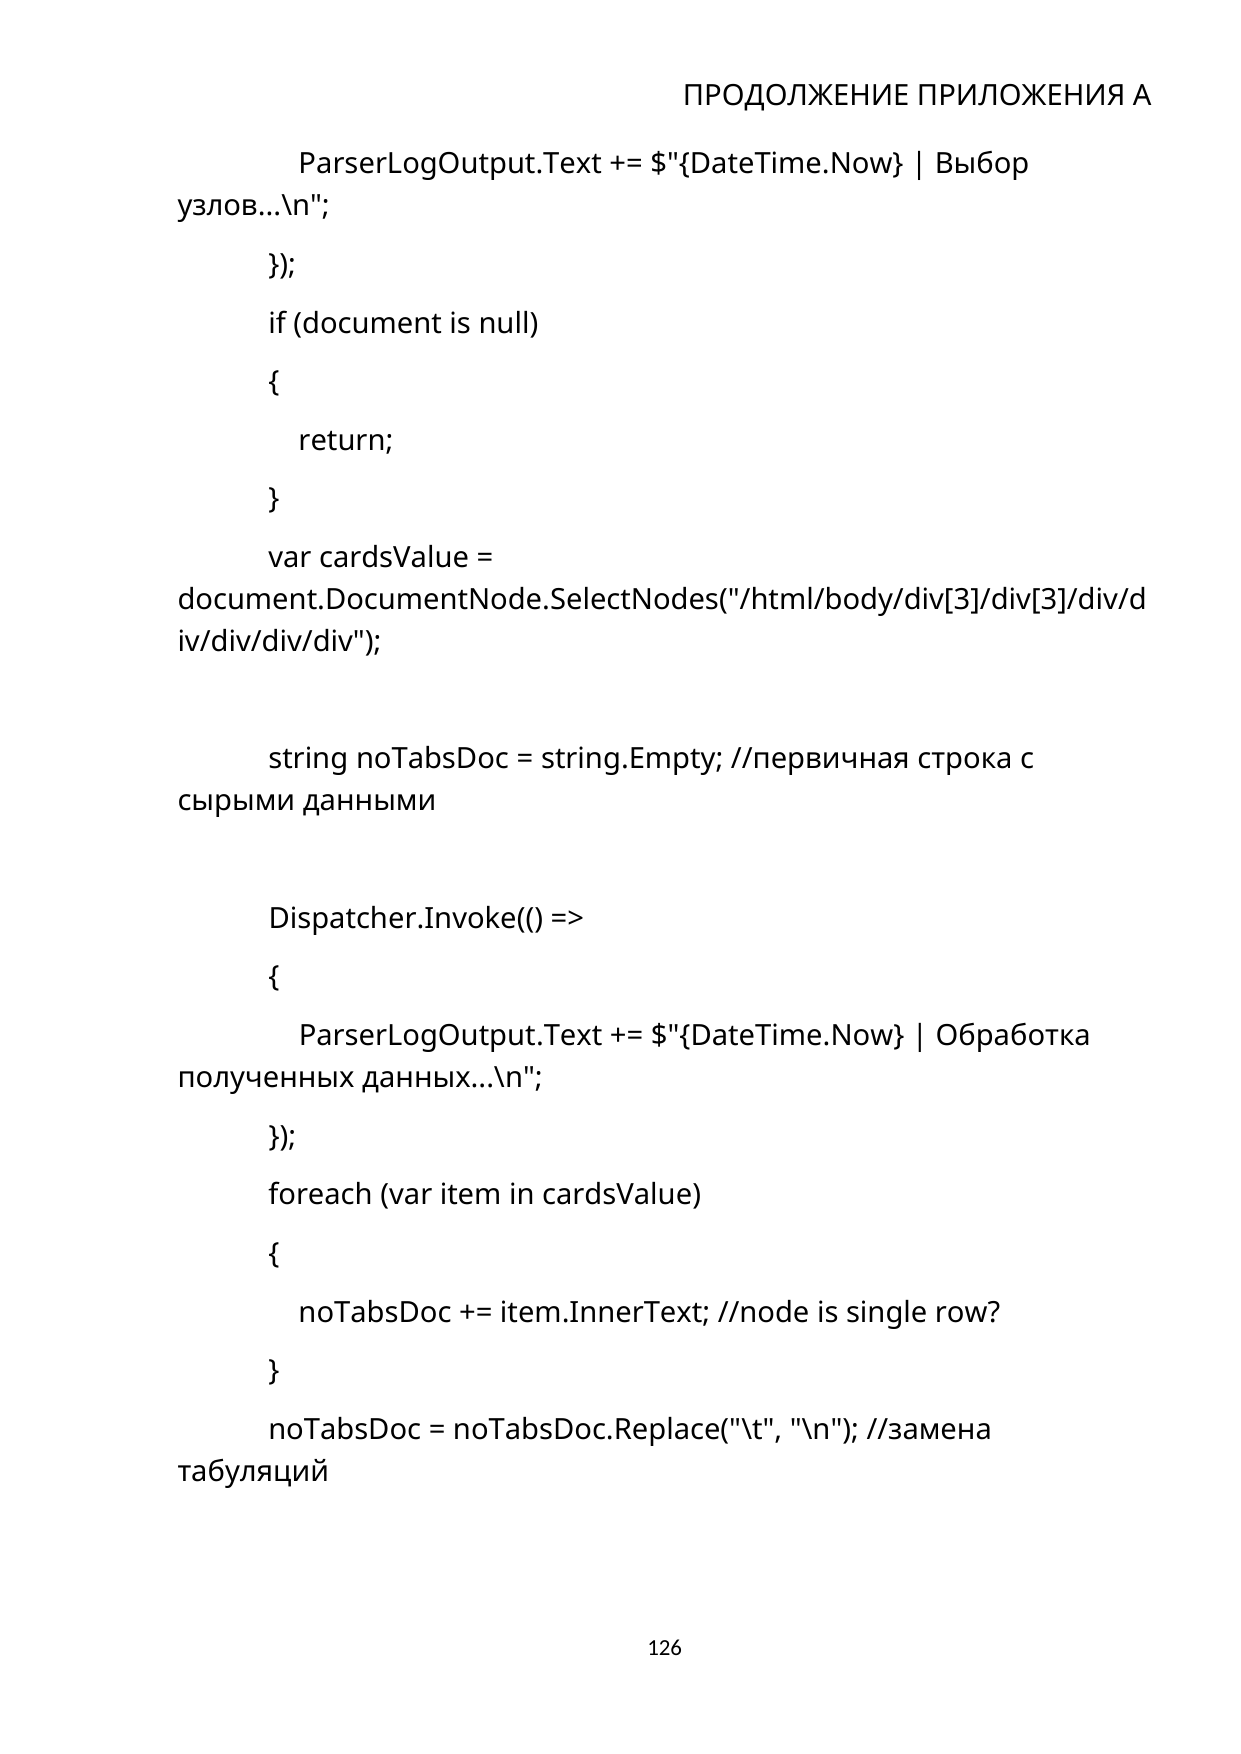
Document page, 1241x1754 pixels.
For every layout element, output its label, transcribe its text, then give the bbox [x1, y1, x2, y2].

text { [177, 361, 1152, 400]
text string noTabsDoc = string.Empty; //первичная строка с сырыми данными [177, 738, 1152, 819]
text }); [177, 1115, 1152, 1154]
text noTabsDoc = noTabsDoc.Replace("\t", "\n"); //замена табуляций [177, 1408, 1152, 1490]
text return; [177, 419, 1152, 459]
text } [177, 478, 1152, 517]
text ParserLogOutput.Text += $"{DateTime.Now} | Обработка полученных данных...\n"; [177, 1014, 1152, 1096]
text if (document is null) [177, 302, 1152, 342]
text ParserLogOutput.Text += $"{DateTime.Now} | Выбор узлов...\n"; [177, 143, 1152, 224]
text noTabsDoc += item.InnerText; //node is single row? [177, 1291, 1152, 1331]
text foreach (var item in cardsValue) [177, 1173, 1152, 1213]
text }); [177, 243, 1152, 283]
text { [177, 1232, 1152, 1272]
text { [177, 956, 1152, 995]
text Dispatcher.Invoke(() => [177, 897, 1152, 937]
text var cardsValue = document.DocumentNode.SelectNodes("/html/body/div[3]/div[3]/div/div/div/div/div"); [177, 536, 1152, 660]
text } [177, 1349, 1152, 1389]
